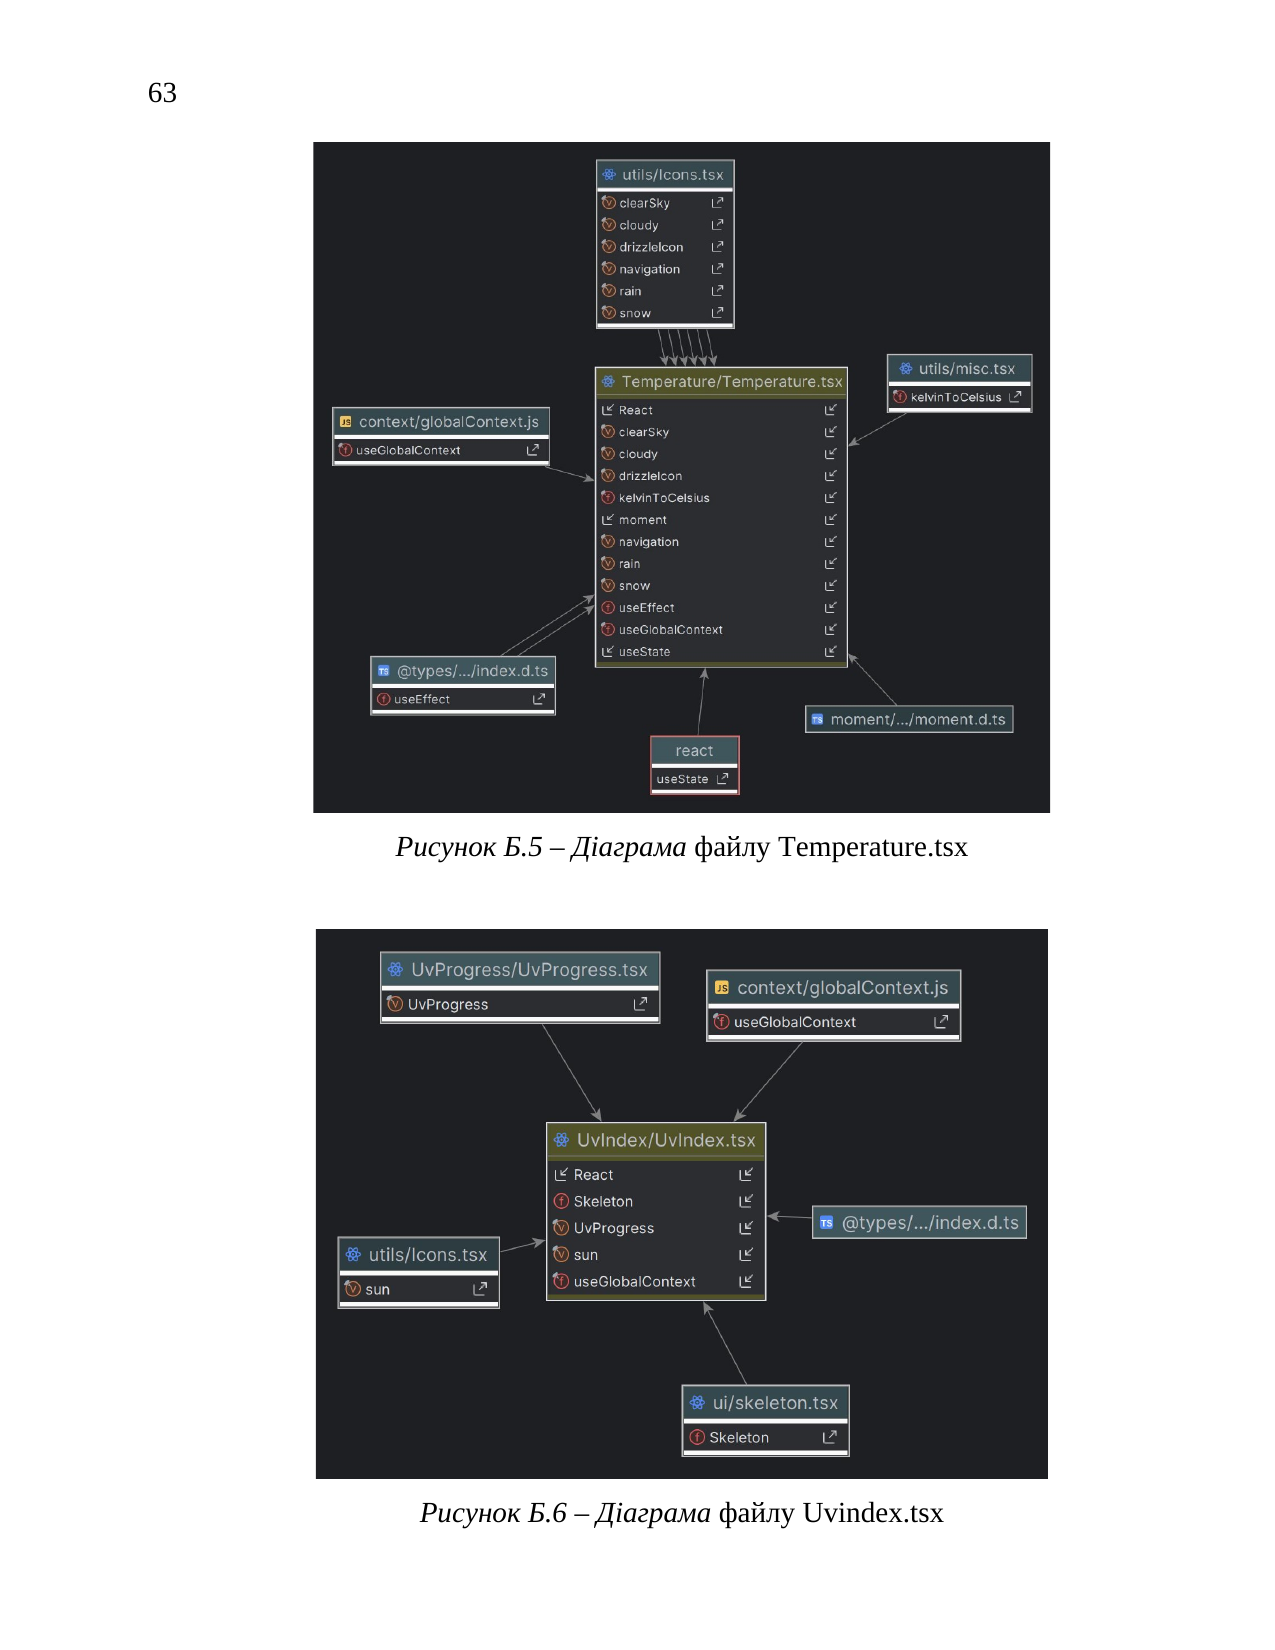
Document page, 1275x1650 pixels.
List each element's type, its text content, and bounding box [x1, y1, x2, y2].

text Рисунок Б.6 – Діаграма файлу Uvindex.tsx [148, 1495, 1216, 1529]
picture [315, 929, 1048, 1479]
text Рисунок Б.5 – Діаграма файлу Temperature.tsx [148, 829, 1216, 862]
picture [313, 142, 1051, 813]
